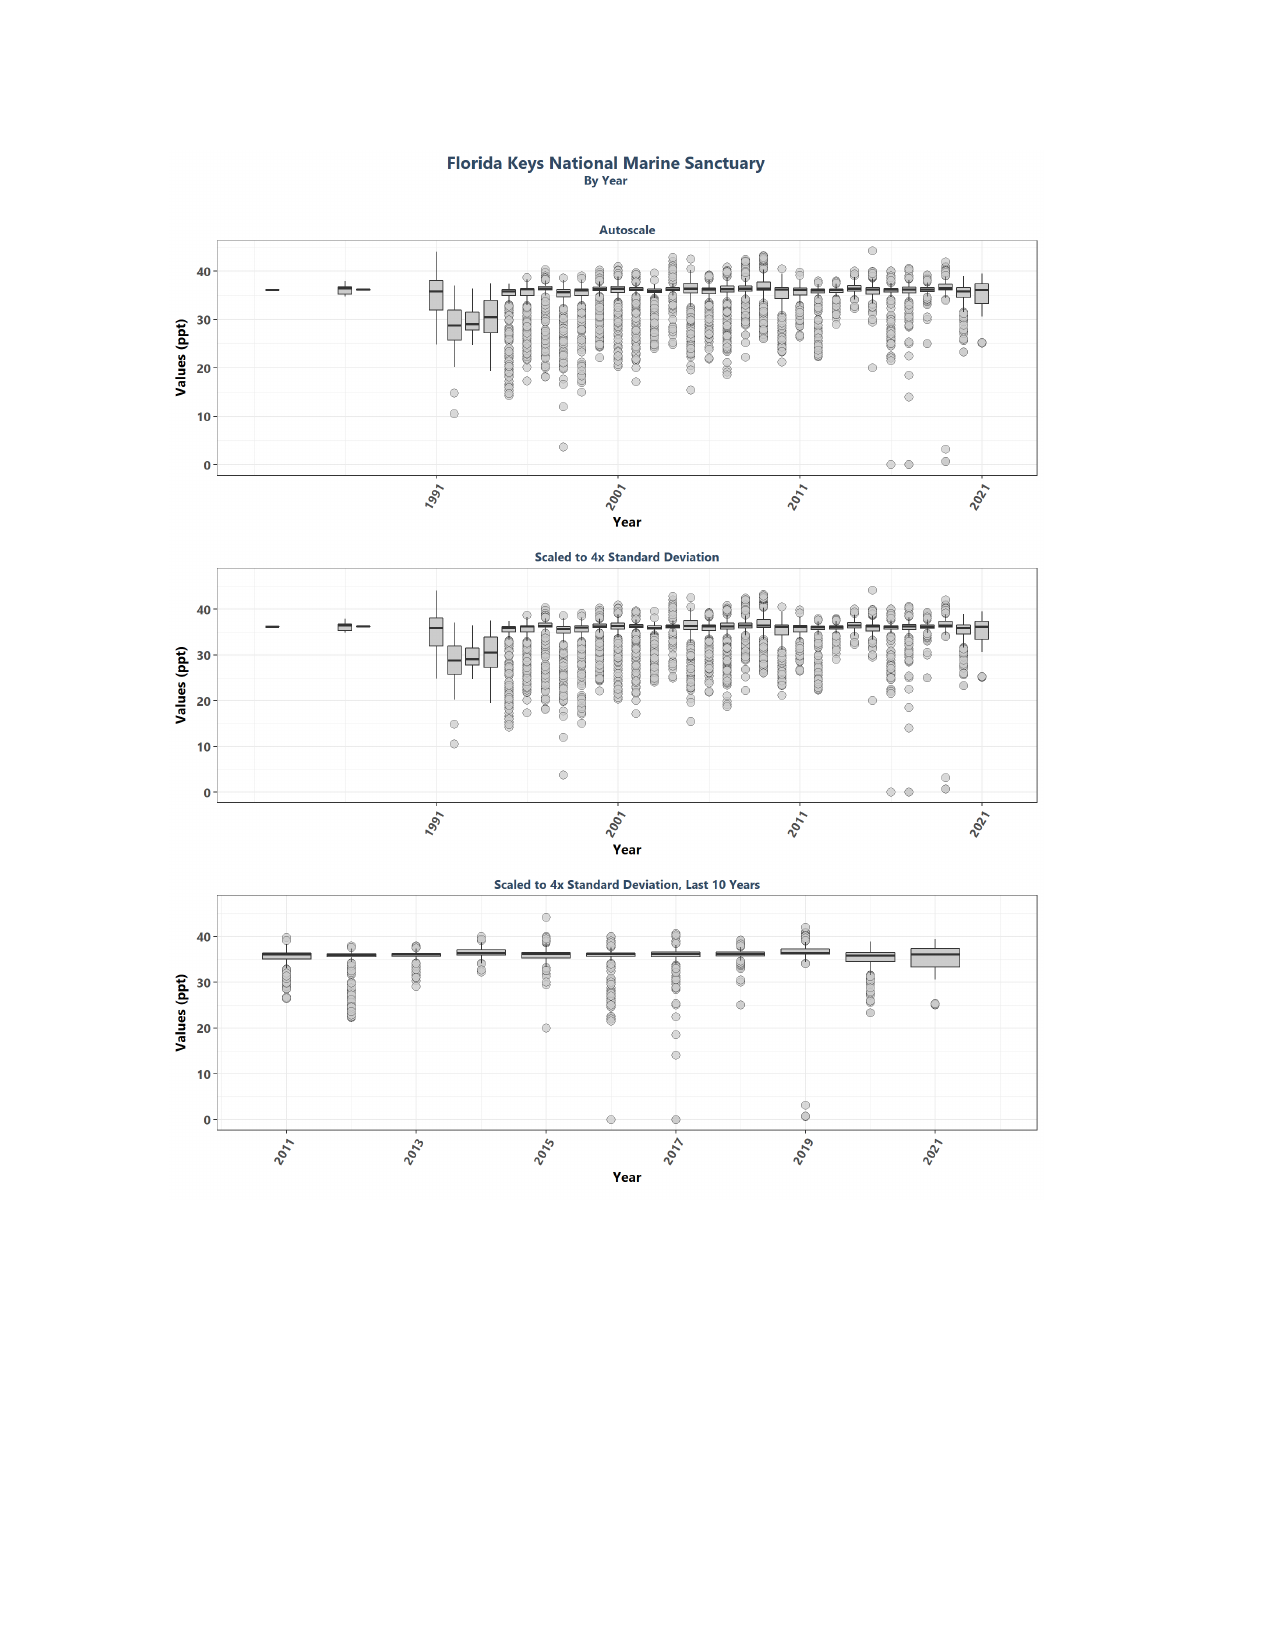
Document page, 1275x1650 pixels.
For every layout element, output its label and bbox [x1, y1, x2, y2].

picture [168, 150, 1044, 1200]
